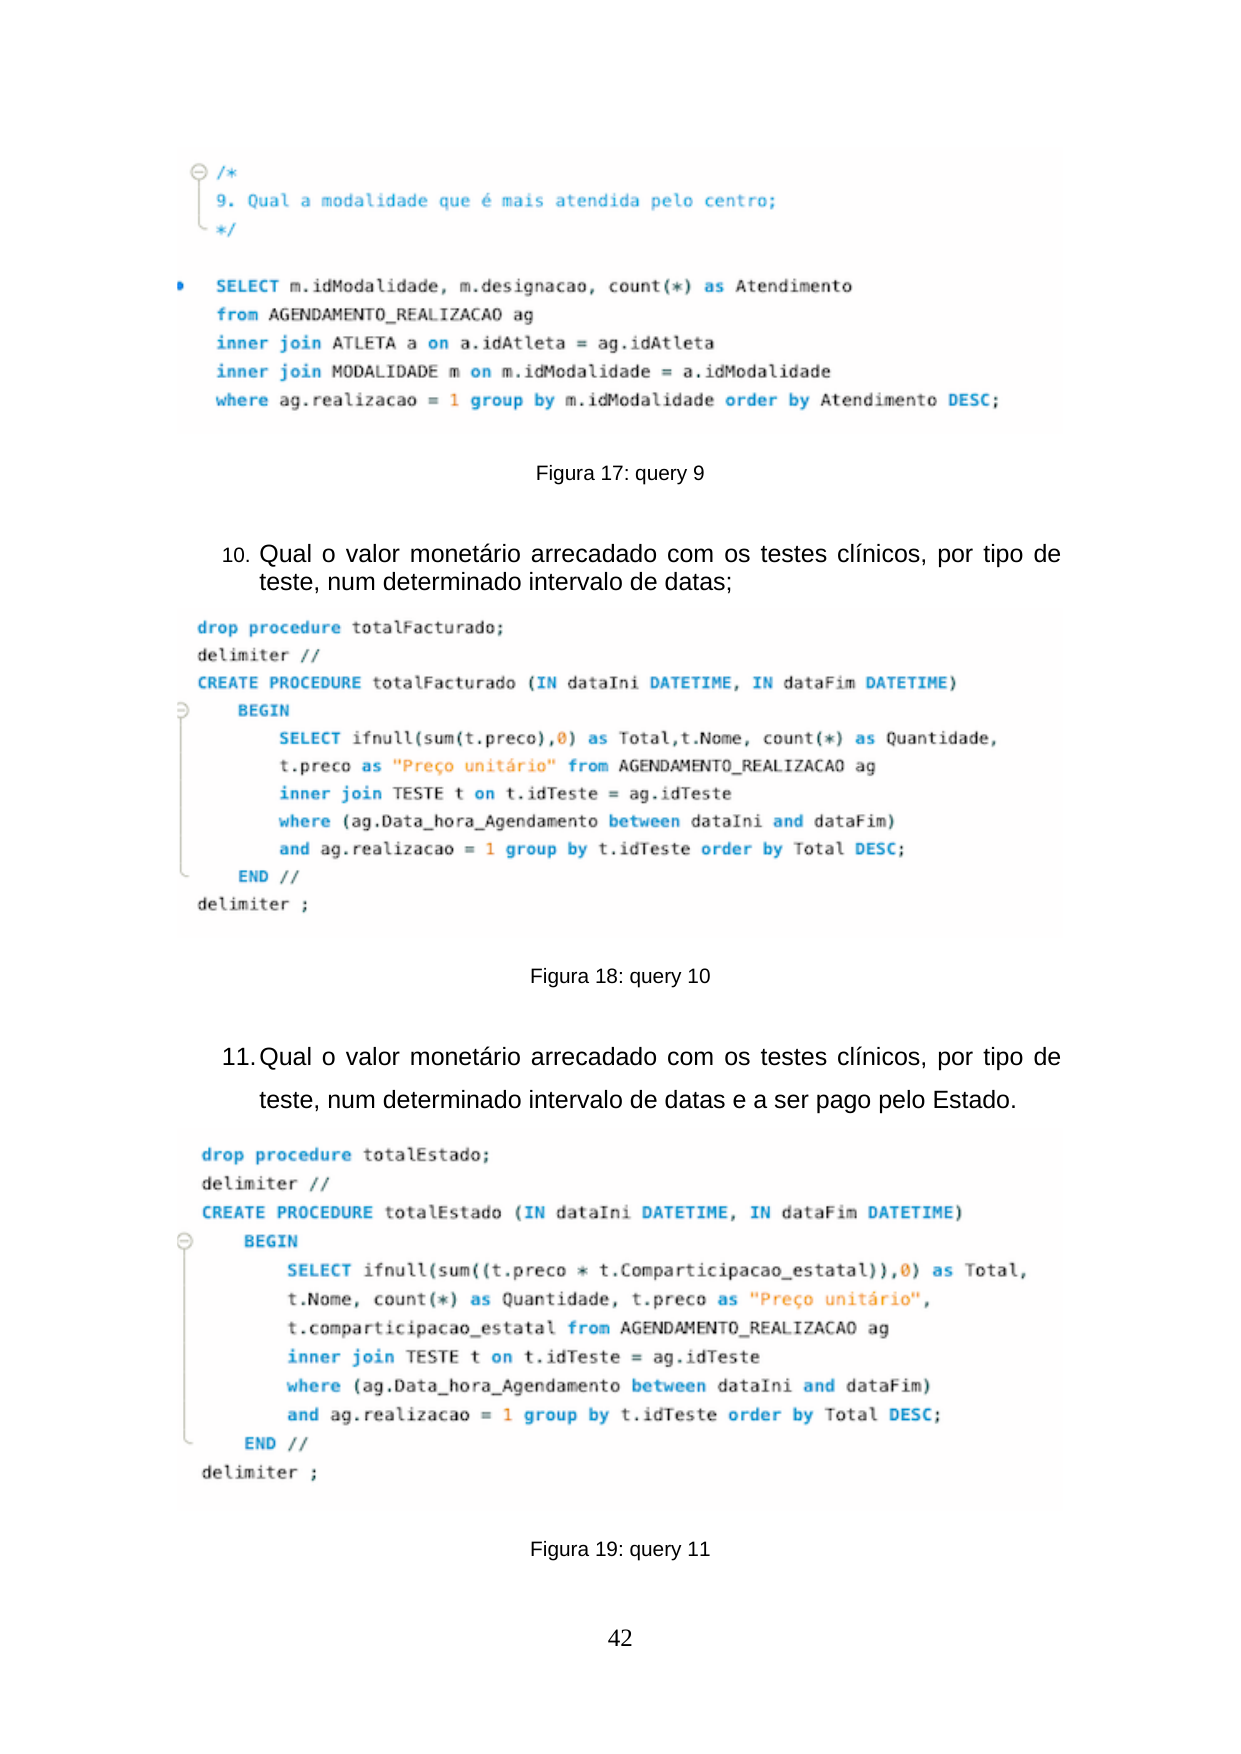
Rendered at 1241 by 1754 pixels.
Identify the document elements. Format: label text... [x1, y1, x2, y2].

list Qual o valor monetário arrecadado com os testes clínicos, por tipo de teste, num determinado intervalo de datas; [222, 539, 1063, 596]
text Figura 18: query 10 [177, 964, 1063, 988]
picture [177, 608, 1063, 938]
picture [177, 147, 1063, 434]
list Qual o valor monetário arrecadado com os testes clínicos, por tipo de teste, num determinado intervalo de datas e a ser pago pelo Estado. [222, 1042, 1063, 1114]
text Figura 17: query 9 [177, 461, 1063, 485]
text Figura 19: query 11 [177, 1537, 1063, 1561]
picture [177, 1128, 1063, 1511]
